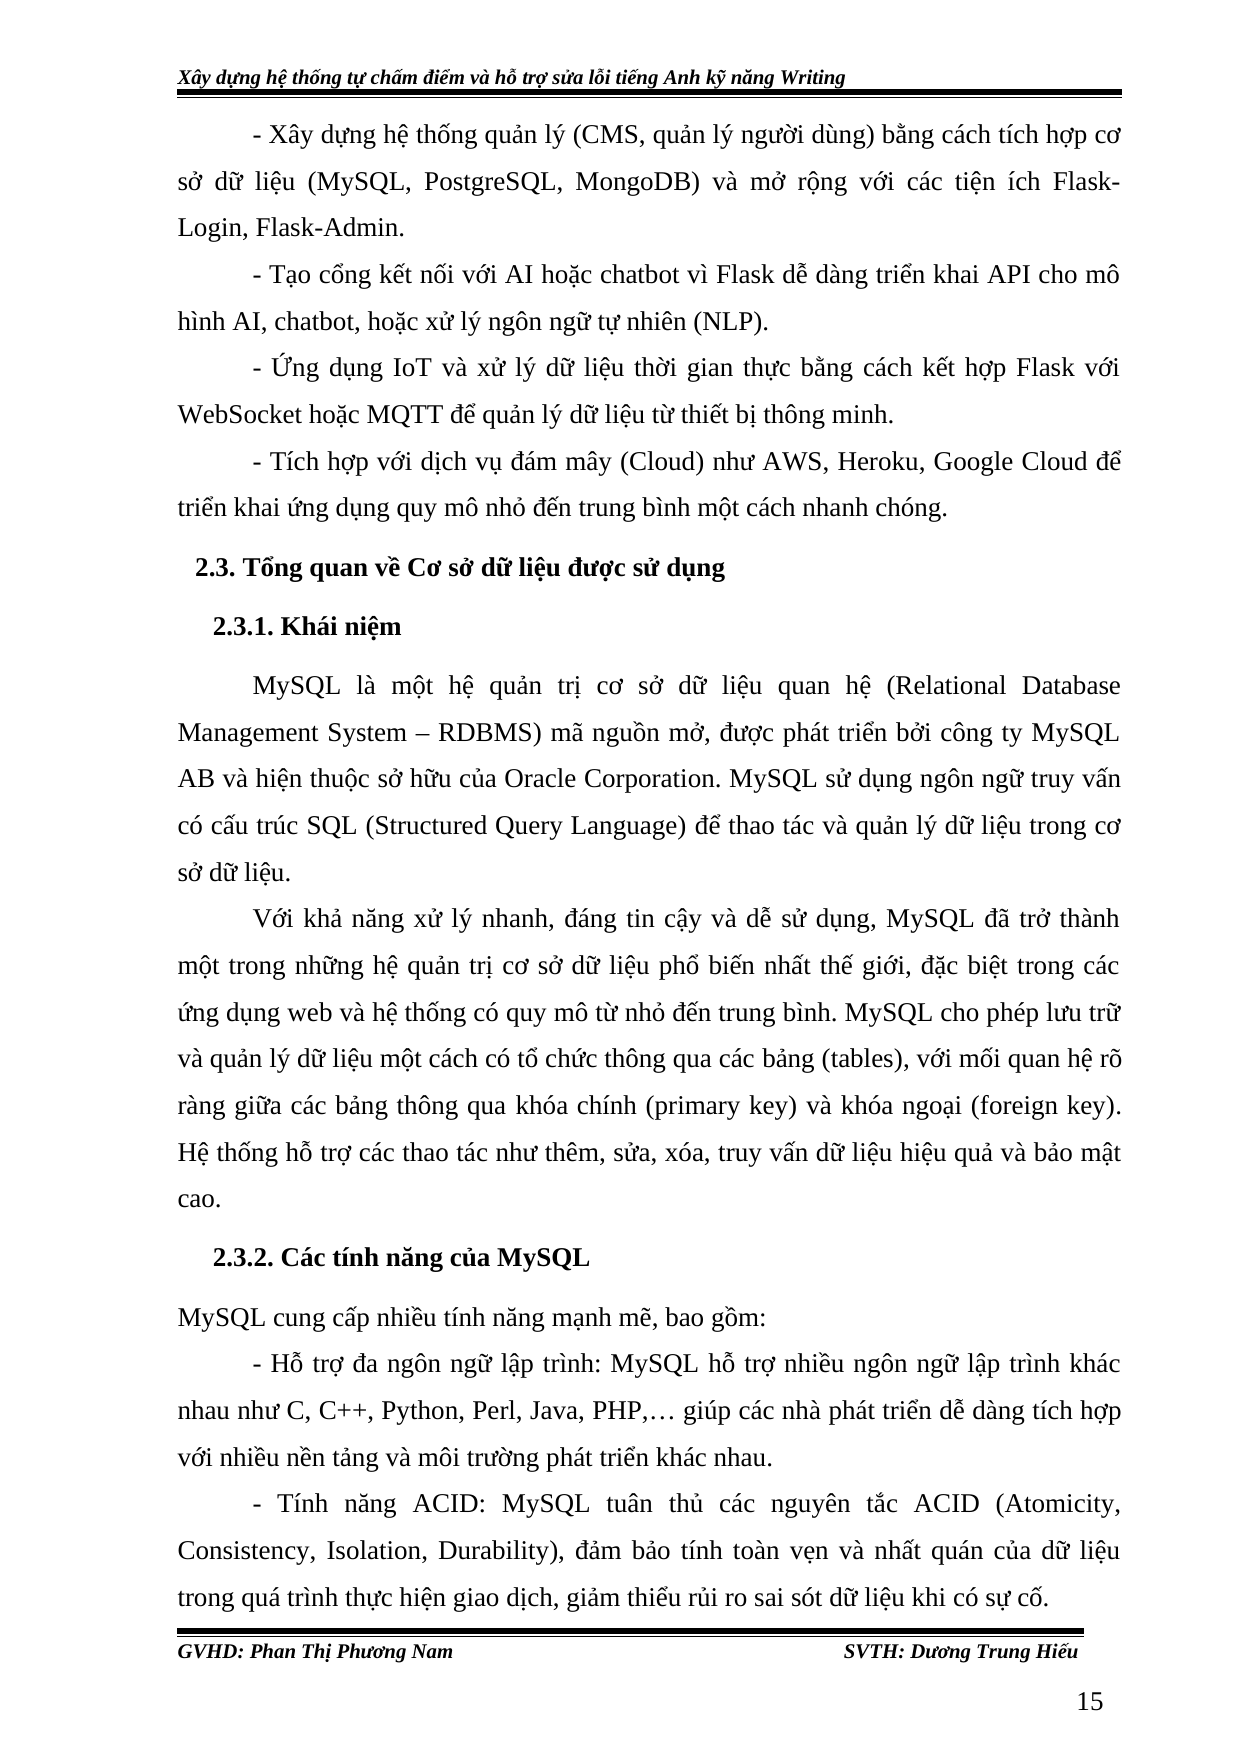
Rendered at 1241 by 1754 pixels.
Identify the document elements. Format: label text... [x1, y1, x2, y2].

text MySQL là một hệ quản trị cơ sở dữ liệu quan hệ (Relational Database Management System – RDBMS) mã nguồn mở, được phát triển bởi công ty MySQL AB và hiện thuộc sở hữu của Oracle Corporation. MySQL sử dụng ngôn ngữ truy vấn có cấu trúc SQL (Structured Query Language) để thao tác và quản lý dữ liệu trong cơ sở dữ liệu. [177, 669, 1122, 887]
subtitle Các tính năng của MySQL [213, 1241, 1122, 1273]
text - Hỗ trợ đa ngôn ngữ lập trình: MySQL hỗ trợ nhiều ngôn ngữ lập trình khác nhau như C, C++, Python, Perl, Java, PHP,… giúp các nhà phát triển dễ dàng tích hợp với nhiều nền tảng và môi trường phát triển khác nhau. [177, 1347, 1122, 1472]
text Với khả năng xử lý nhanh, đáng tin cậy và dễ sử dụng, MySQL đã trở thành một trong những hệ quản trị cơ sở dữ liệu phổ biến nhất thế giới, đặc biệt trong các ứng dụng web và hệ thống có quy mô từ nhỏ đến trung bình. MySQL cho phép lưu trữ và quản lý dữ liệu một cách có tổ chức thông qua các bảng (tables), với mối quan hệ rõ ràng giữa các bảng thông qua khóa chính (primary key) và khóa ngoại (foreign key). Hệ thống hỗ trợ các thao tác như thêm, sửa, xóa, truy vấn dữ liệu hiệu quả và bảo mật cao. [177, 902, 1122, 1213]
text - Tính năng ACID: MySQL tuân thủ các nguyên tắc ACID (Atomicity, Consistency, Isolation, Durability), đảm bảo tính toàn vẹn và nhất quán của dữ liệu trong quá trình thực hiện giao dịch, giảm thiểu rủi ro sai sót dữ liệu khi có sự cố. [177, 1487, 1122, 1612]
text - Xây dựng hệ thống quản lý (CMS, quản lý người dùng) bằng cách tích hợp cơ sở dữ liệu (MySQL, PostgreSQL, MongoDB) và mở rộng với các tiện ích Flask-Login, Flask-Admin. [177, 118, 1122, 243]
text - Ứng dụng IoT và xử lý dữ liệu thời gian thực bằng cách kết hợp Flask với WebSocket hoặc MQTT để quản lý dữ liệu từ thiết bị thông minh. [177, 351, 1122, 429]
subtitle Tổng quan về Cơ sở dữ liệu được sử dụng [195, 551, 1122, 582]
text - Tạo cổng kết nối với AI hoặc chatbot vì Flask dễ dàng triển khai API cho mô hình AI, chatbot, hoặc xử lý ngôn ngữ tự nhiên (NLP). [177, 258, 1122, 336]
subtitle Khái niệm [213, 610, 1122, 641]
text MySQL cung cấp nhiều tính năng mạnh mẽ, bao gồm: [177, 1301, 1122, 1332]
text - Tích hợp với dịch vụ đám mây (Cloud) như AWS, Heroku, Google Cloud để triển khai ứng dụng quy mô nhỏ đến trung bình một cách nhanh chóng. [177, 445, 1122, 523]
